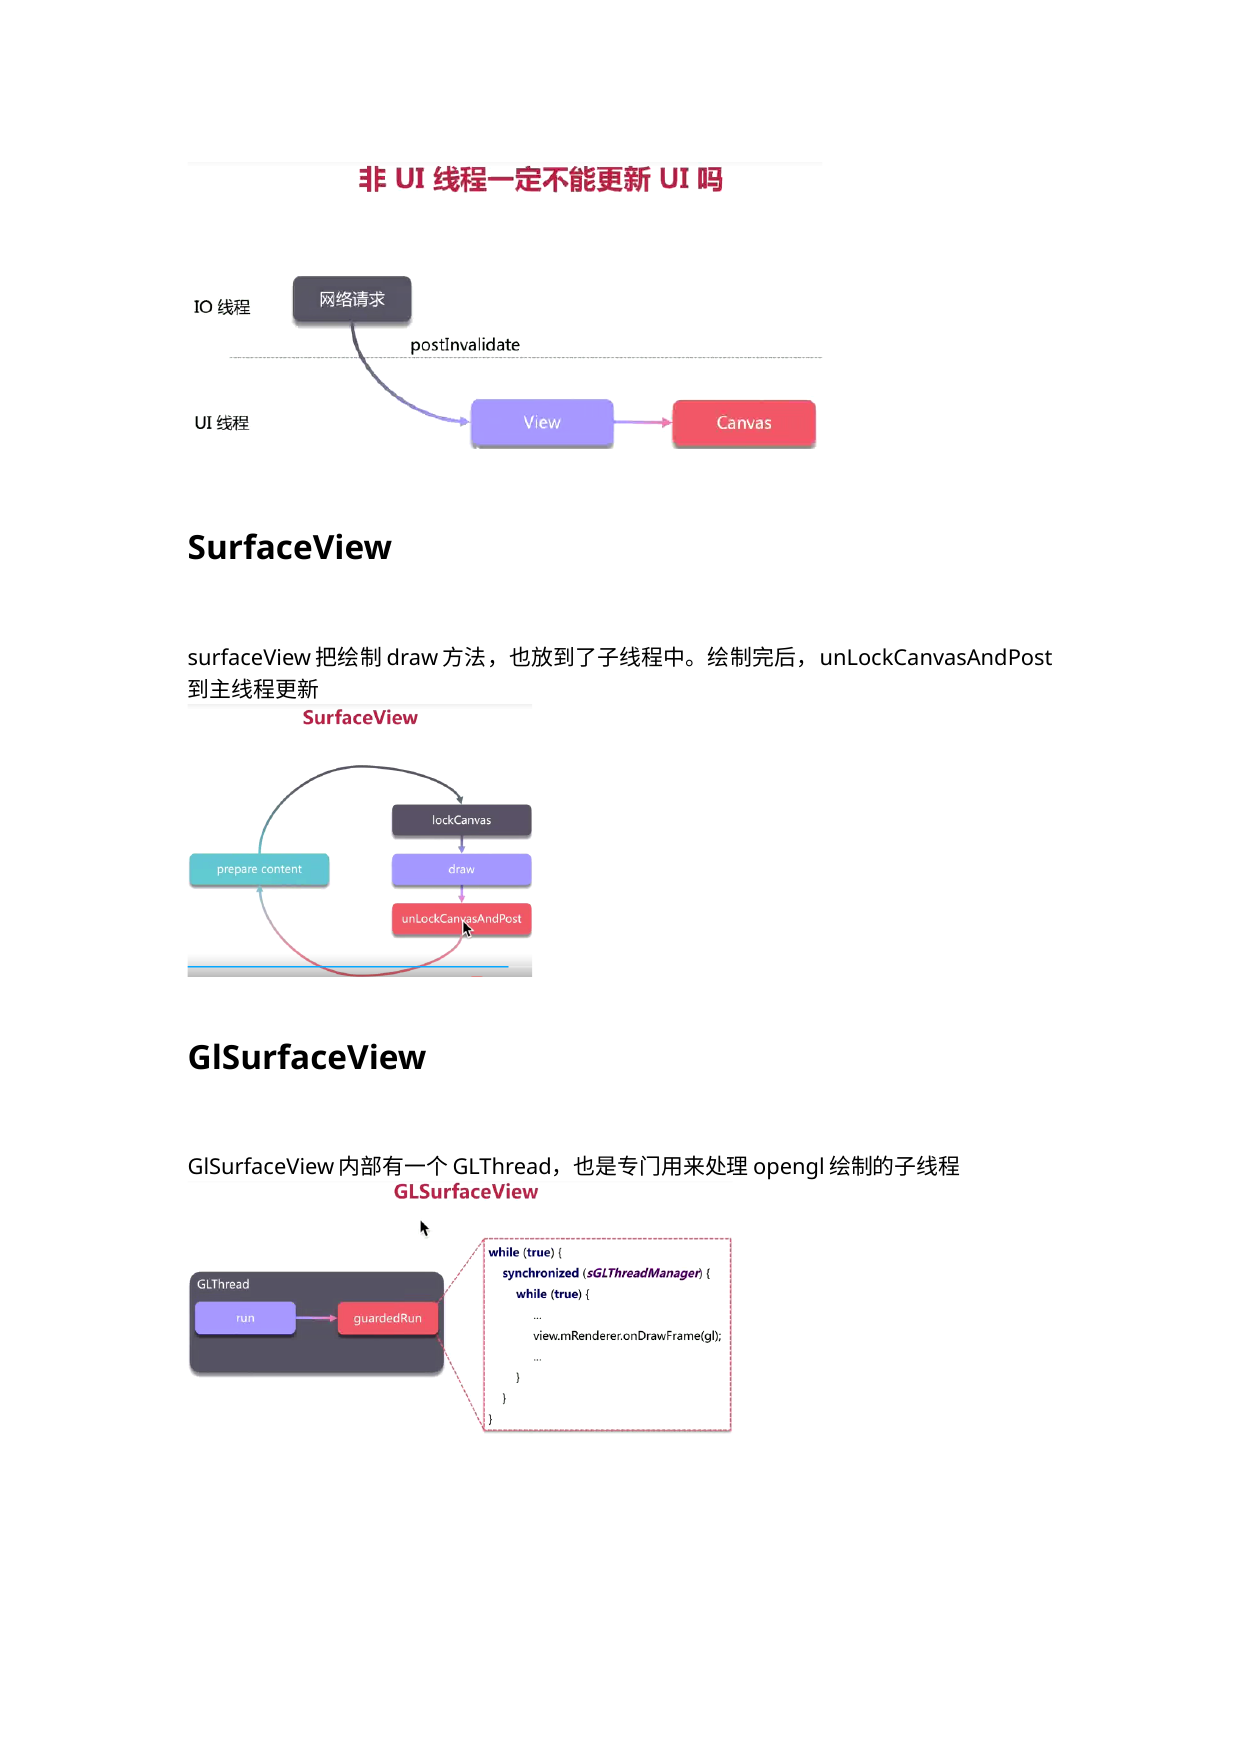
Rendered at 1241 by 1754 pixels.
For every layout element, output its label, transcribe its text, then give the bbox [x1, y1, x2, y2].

text GlSurfaceView内部有一个GLThread，也是专门用来处理opengl绘制的子线程 [187, 1149, 1053, 1182]
picture [187, 1181, 733, 1435]
subtitle GlSurfaceView [187, 1024, 1053, 1089]
picture [187, 704, 533, 977]
picture [187, 162, 823, 449]
subtitle SurfaceView [187, 514, 1053, 579]
text surfaceView把绘制draw方法，也放到了子线程中。绘制完后，unLockCanvasAndPost到主线程更新 [187, 639, 1053, 704]
